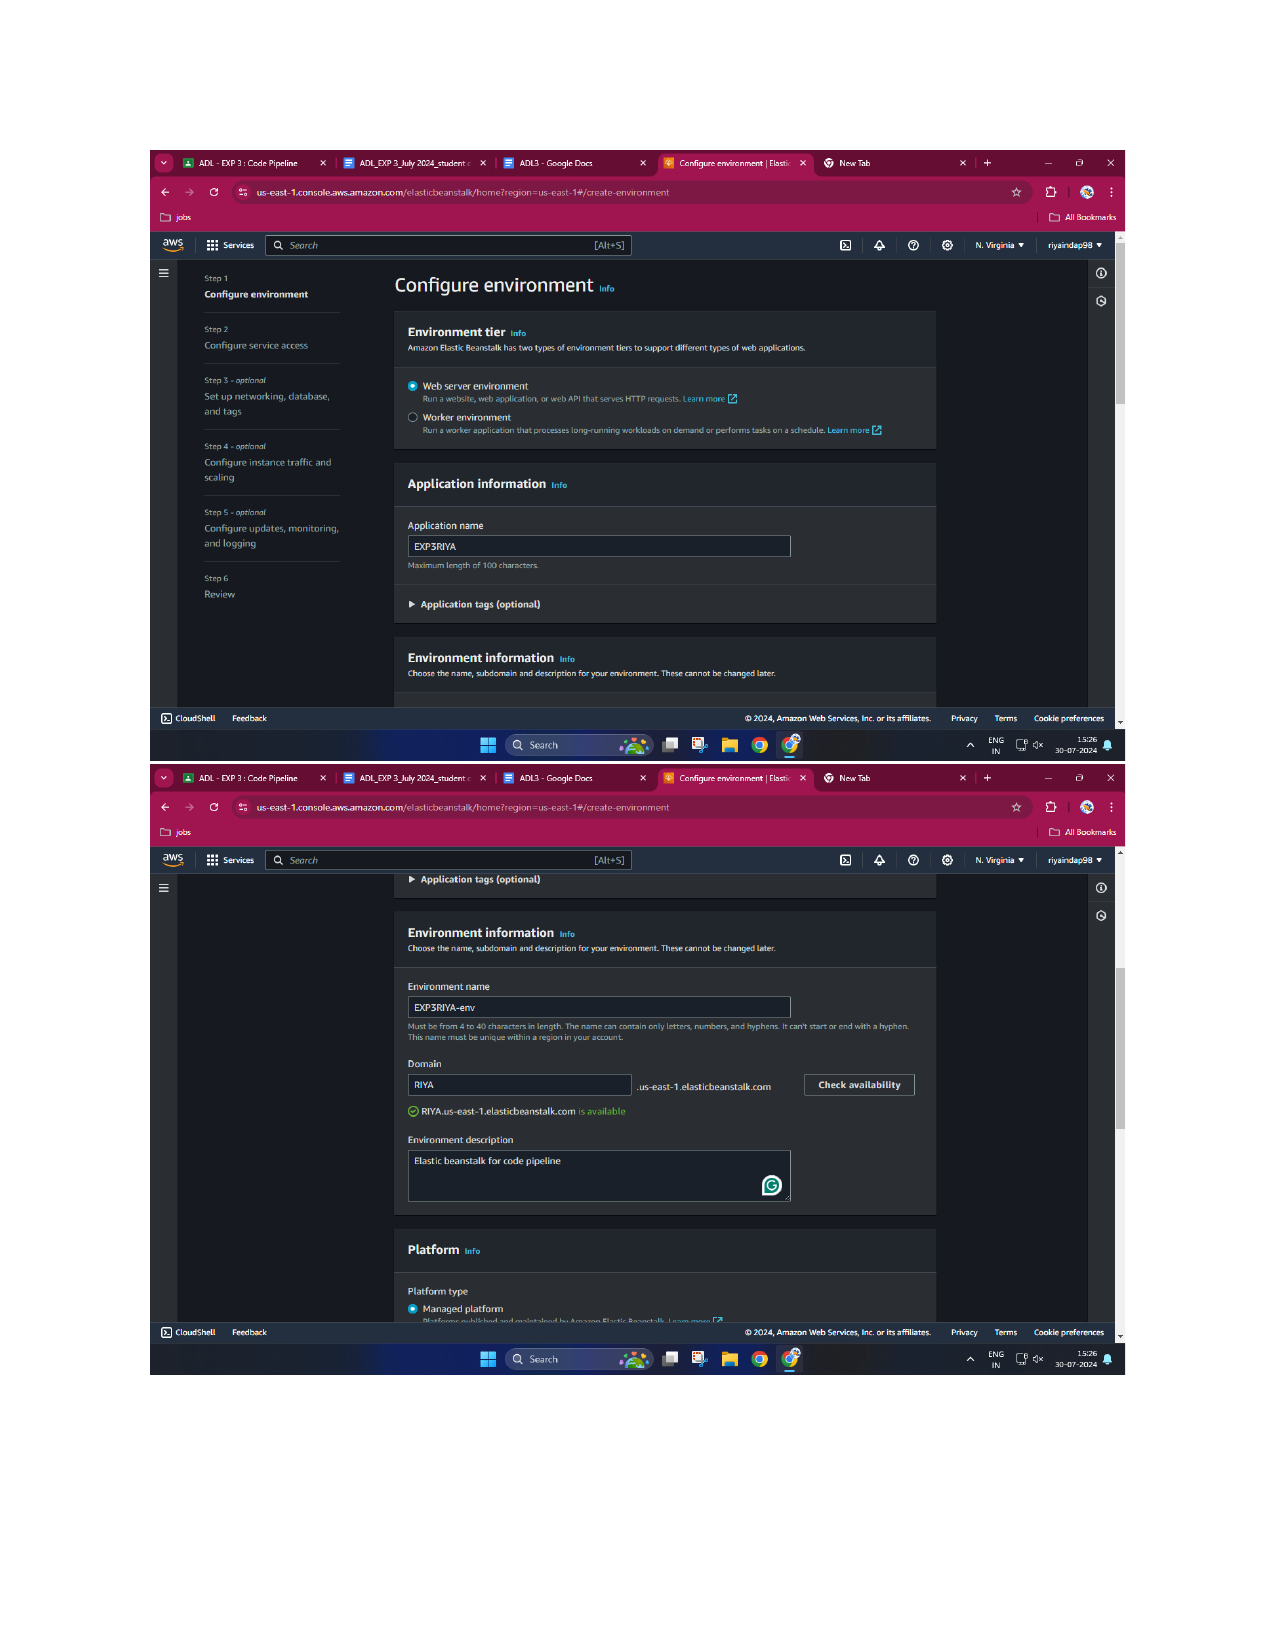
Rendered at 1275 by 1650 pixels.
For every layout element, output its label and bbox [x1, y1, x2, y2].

picture [150, 150, 1125, 761]
picture [150, 764, 1125, 1375]
